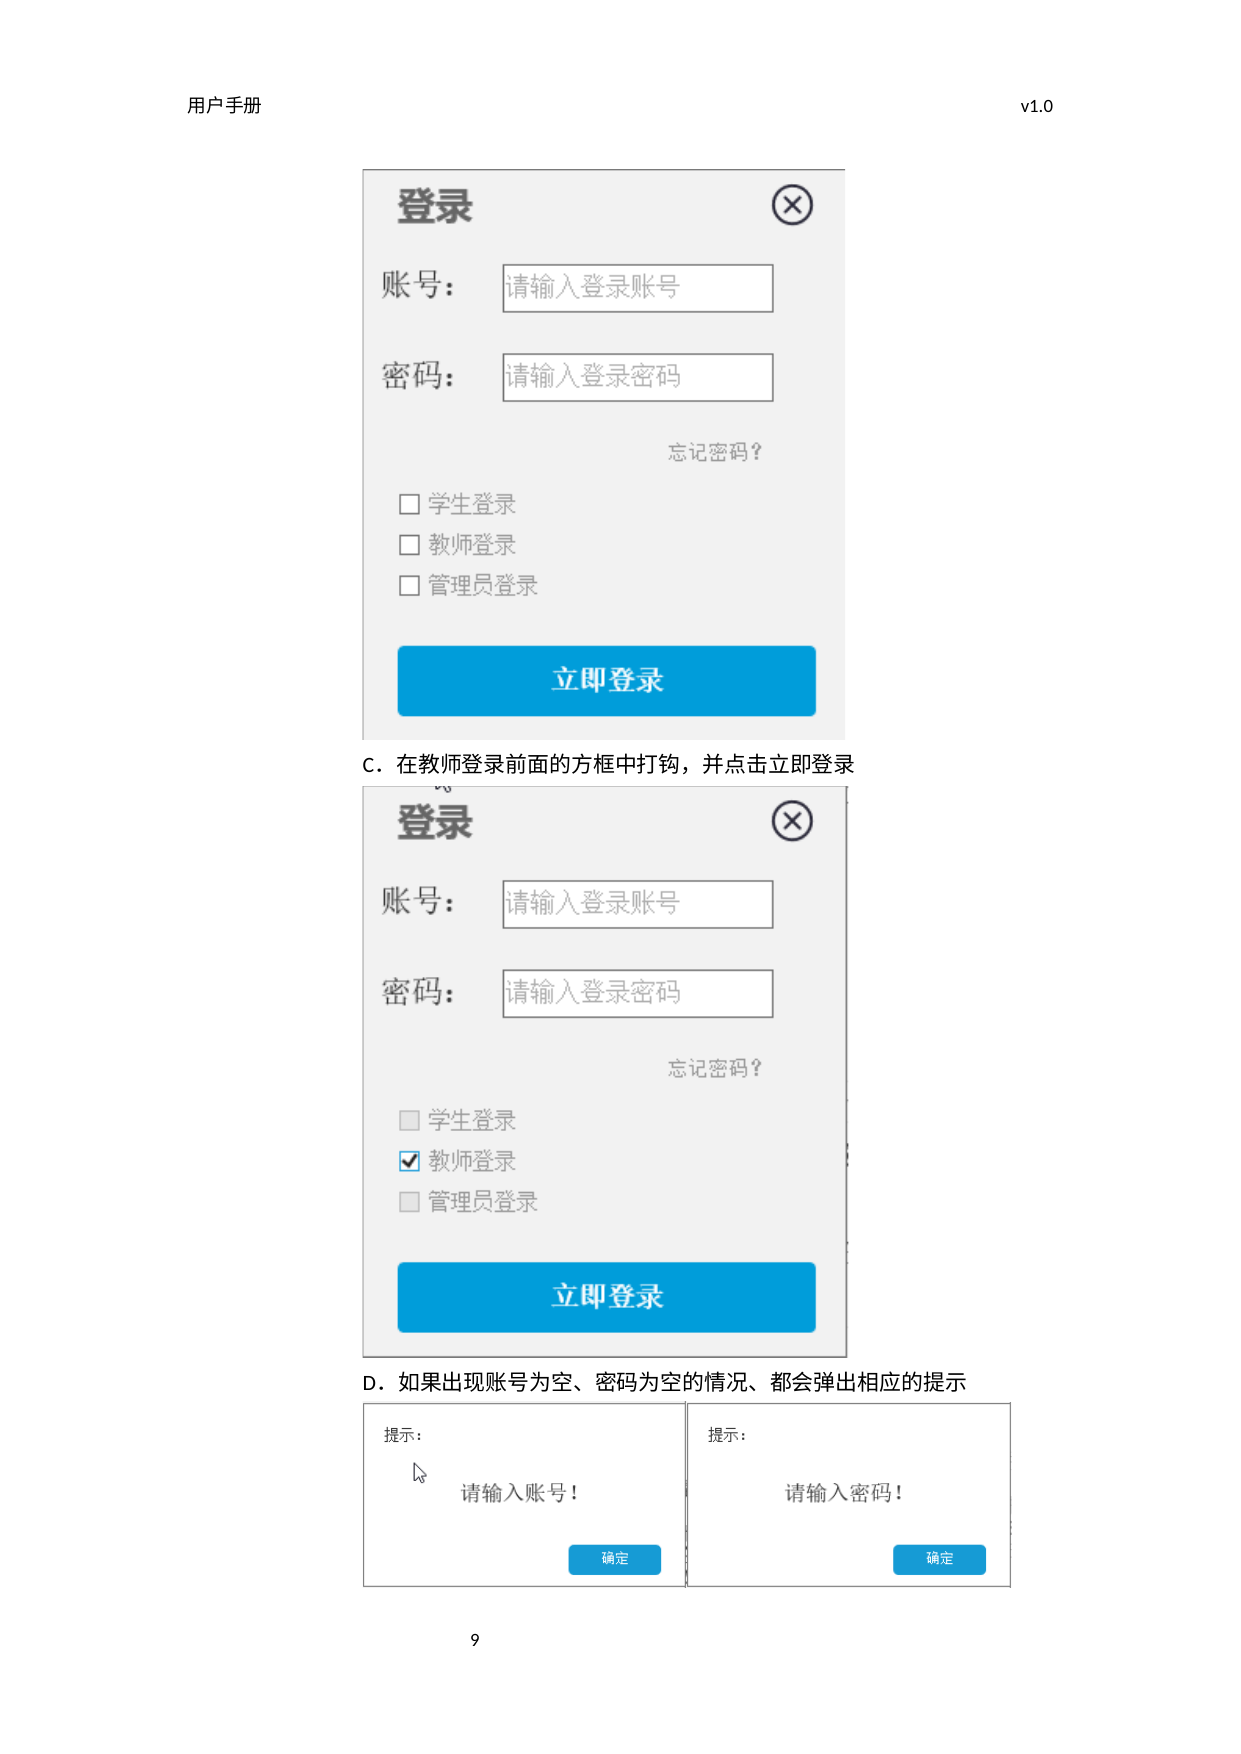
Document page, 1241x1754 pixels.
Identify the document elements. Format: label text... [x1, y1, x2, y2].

picture [362, 786, 849, 1358]
text D．如果出现账号为空、密码为空的情况、都会弹出相应的提示 [319, 1364, 1053, 1397]
picture [362, 1401, 1012, 1588]
picture [362, 169, 846, 740]
text C．在教师登录前面的方框中打钩，并点击立即登录 [187, 747, 1053, 779]
